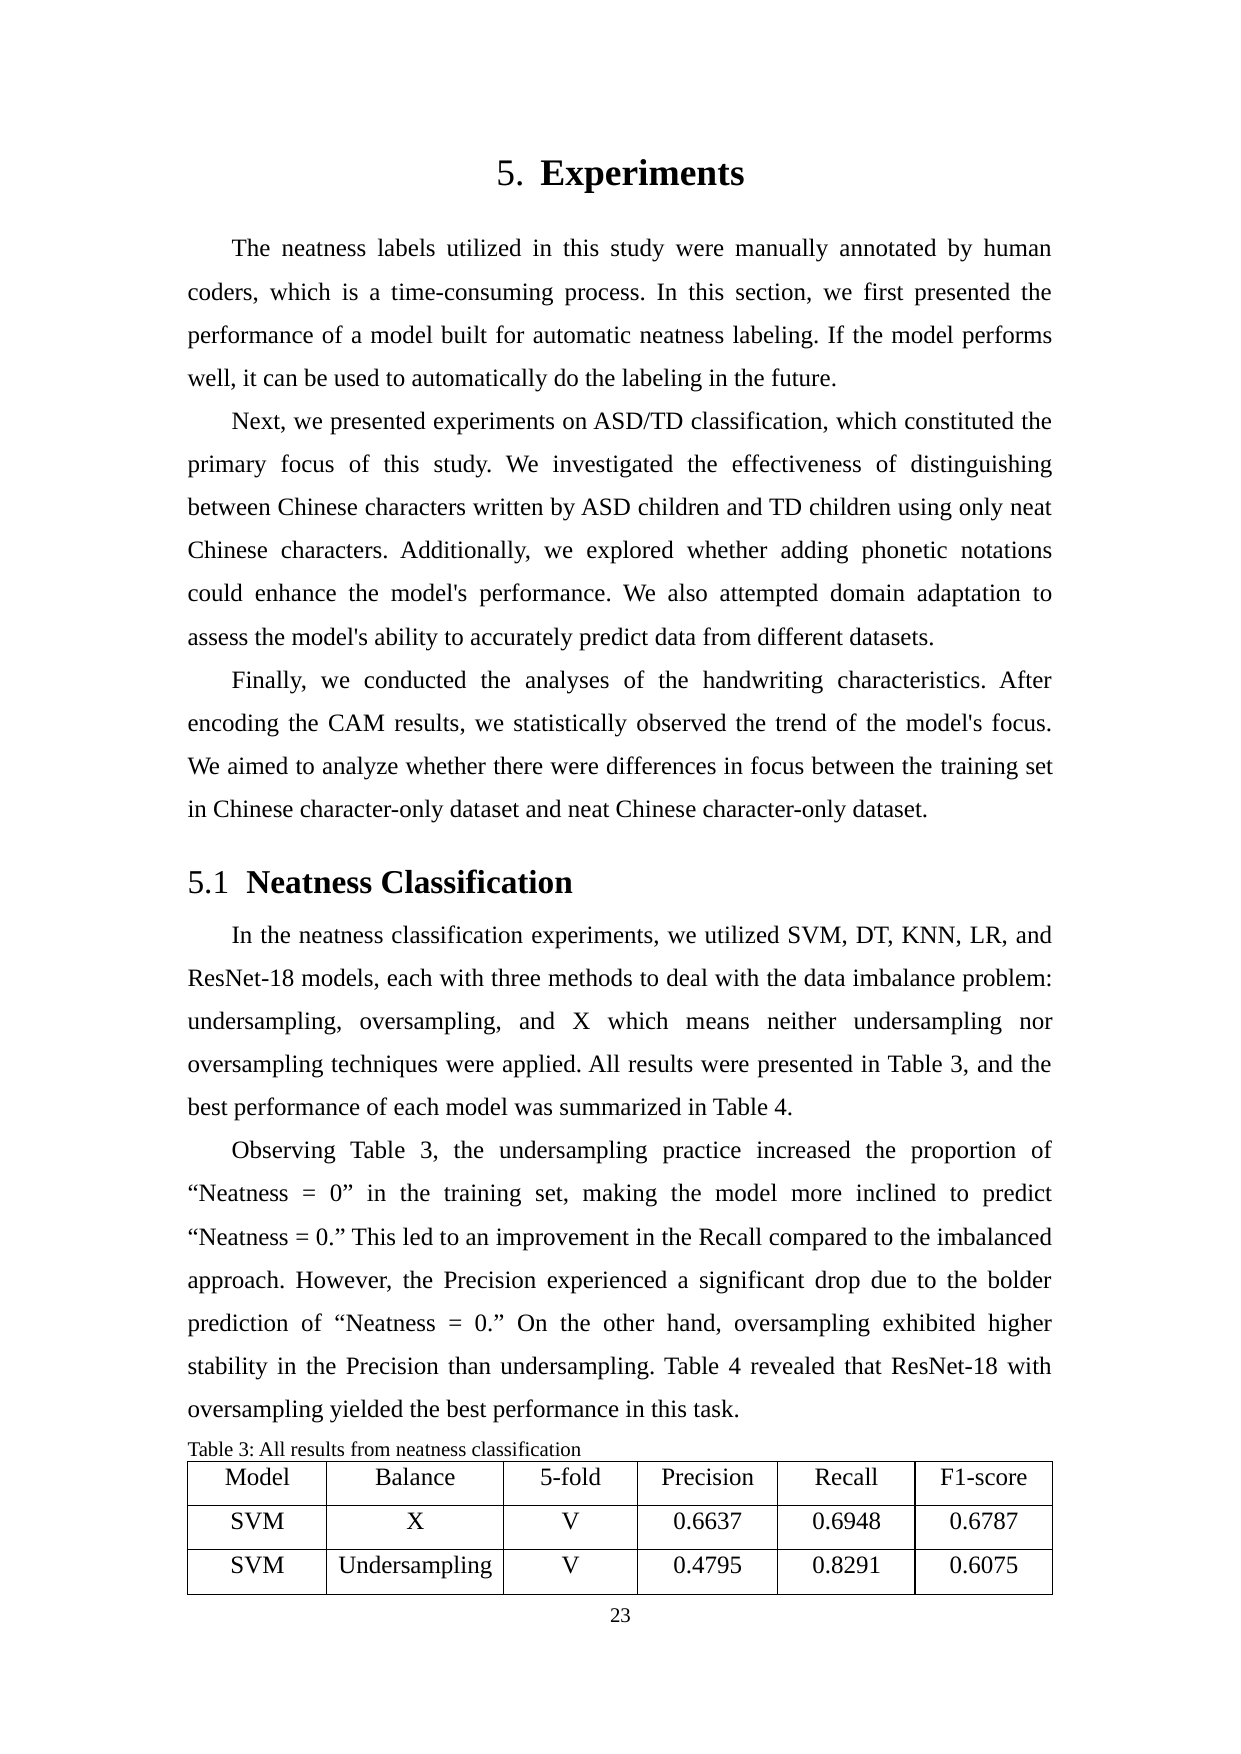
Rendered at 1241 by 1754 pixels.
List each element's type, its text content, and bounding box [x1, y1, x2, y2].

table_header Recall [778, 1462, 914, 1505]
text Next, we presented experiments on ASD/TD classification, which constituted the primary focus of this study. We investigated the effectiveness of distinguishing between Chinese characters written by ASD children and TD children using only neat Chinese characters. Additionally, we explored whether adding phonetic notations could enhance the model's performance. We also attempted domain adaptation to assess the model's ability to accurately predict data from different datasets. [187, 406, 1053, 650]
table_cell 0.6637 [638, 1506, 777, 1549]
subtitle Neatness Classification [187, 862, 1053, 901]
table_header Model [188, 1462, 326, 1505]
table_cell 0.4795 [638, 1550, 777, 1593]
table_cell V [504, 1550, 637, 1593]
table_cell X [327, 1506, 503, 1549]
subtitle Experiments [187, 150, 1053, 193]
table_cell SVM [188, 1506, 326, 1549]
table_cell SVM [188, 1550, 326, 1593]
text Table 3: All results from neatness classification [187, 1437, 1053, 1461]
table_cell Undersampling [327, 1550, 503, 1593]
table_header Precision [638, 1462, 777, 1505]
table_header Balance [327, 1462, 503, 1505]
table_cell V [504, 1506, 637, 1549]
table_cell 0.6787 [916, 1506, 1052, 1549]
table_header F1-score [916, 1462, 1052, 1505]
text Observing Table 3, the undersampling practice increased the proportion of “Neatness = 0” in the training set, making the model more inclined to predict “Neatness = 0.” This led to an improvement in the Recall compared to the imbalanced approach. However, the Precision experienced a significant drop due to the bolder prediction of “Neatness = 0.” On the other hand, oversampling exhibited higher stability in the Precision than undersampling. Table 4 revealed that ResNet-18 with oversampling yielded the best performance in this task. [187, 1135, 1053, 1423]
text The neatness labels utilized in this study were manually annotated by human coders, which is a time-consuming process. In this section, we first presented the performance of a model built for automatic neatness labeling. If the model performs well, it can be used to automatically do the labeling in the future. [187, 233, 1053, 392]
text In the neatness classification experiments, we utilized SVM, DT, KNN, LR, and ResNet-18 models, each with three methods to deal with the data imbalance problem: undersampling, oversampling, and X which means neither undersampling nor oversampling techniques were applied. All results were presented in Table 3, and the best performance of each model was summarized in Table 4. [187, 920, 1053, 1121]
table_cell 0.6948 [778, 1506, 914, 1549]
table_cell 0.8291 [778, 1550, 914, 1593]
table_header 5-fold [504, 1462, 637, 1505]
text Finally, we conducted the analyses of the handwriting characteristics. After encoding the CAM results, we statistically observed the trend of the model's focus. We aimed to analyze whether there were differences in focus between the training set in Chinese character-only dataset and neat Chinese character-only dataset. [187, 665, 1053, 823]
table_cell 0.6075 [916, 1550, 1052, 1593]
